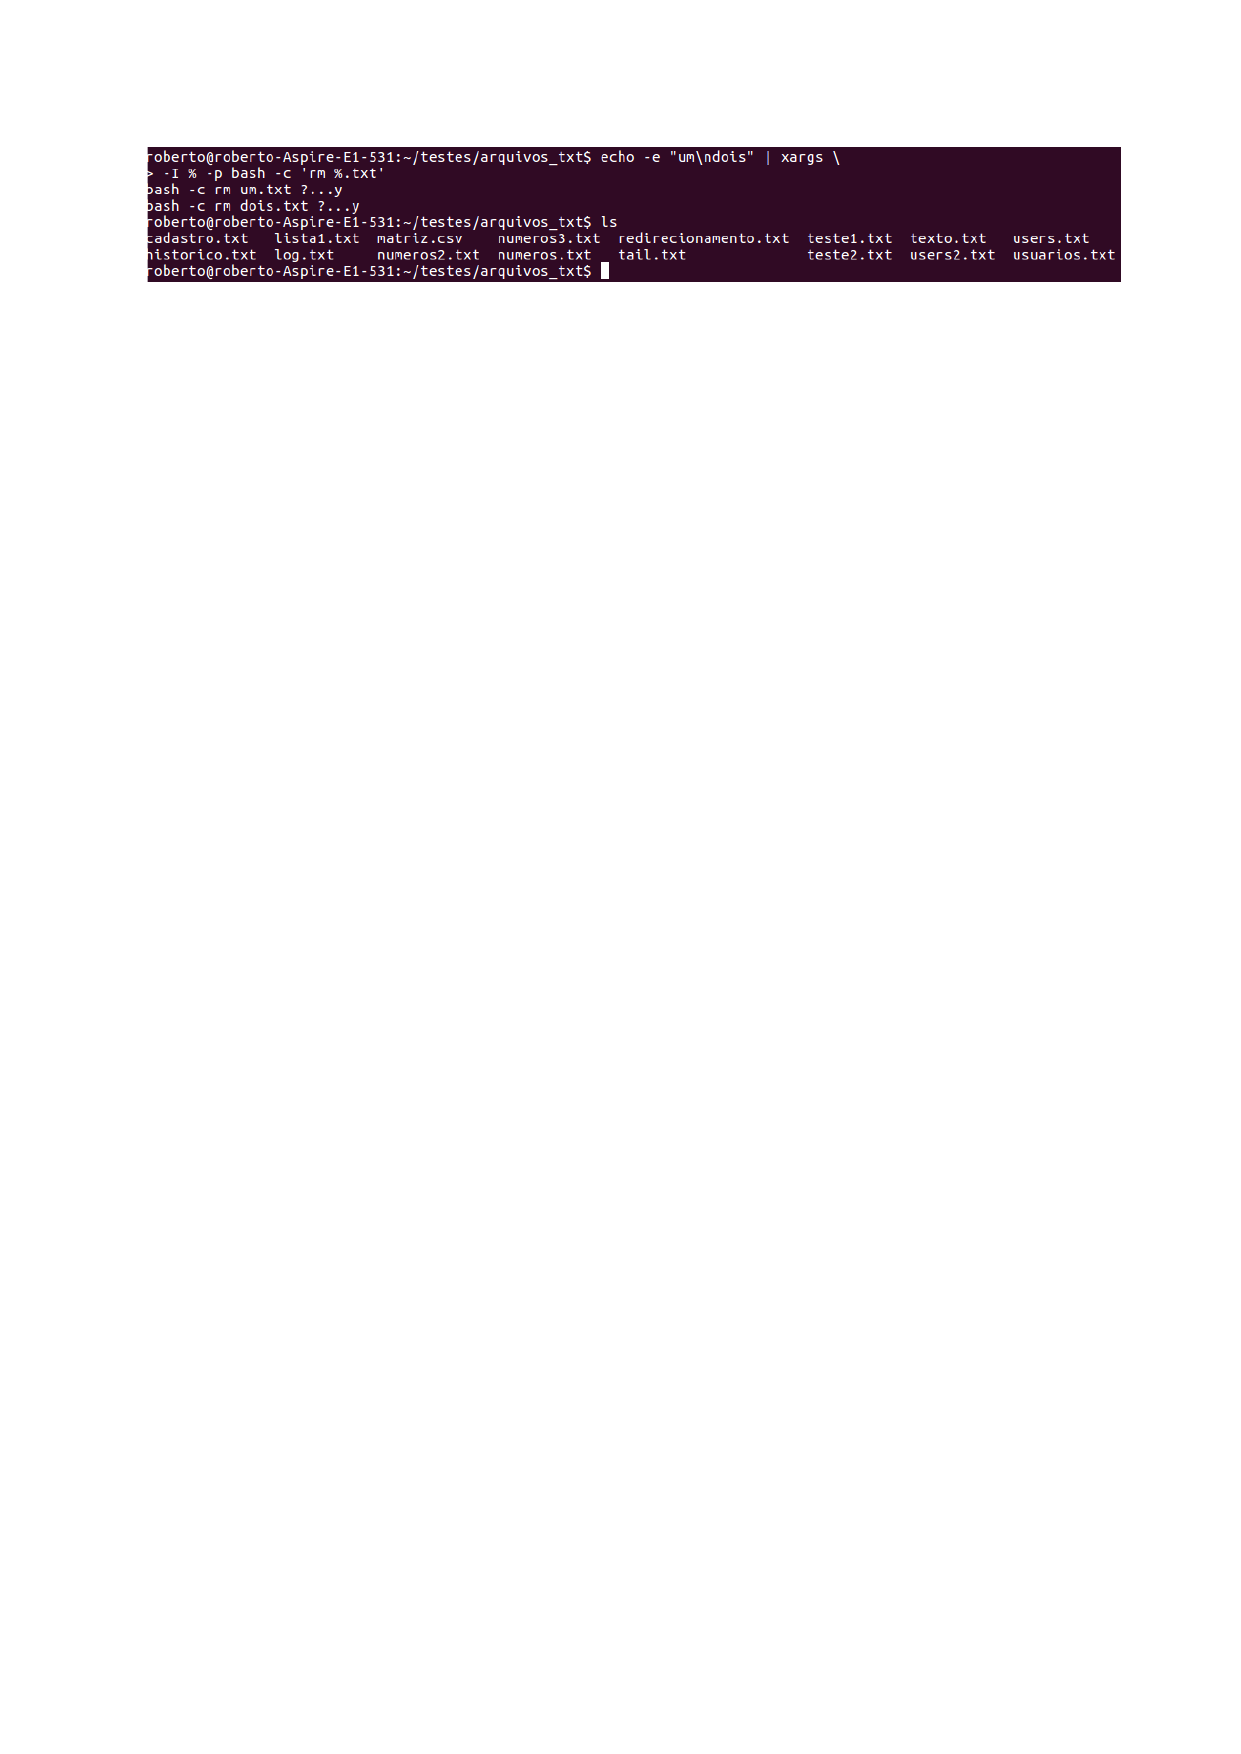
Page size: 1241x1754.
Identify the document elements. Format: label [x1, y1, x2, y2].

picture [147, 147, 1121, 282]
